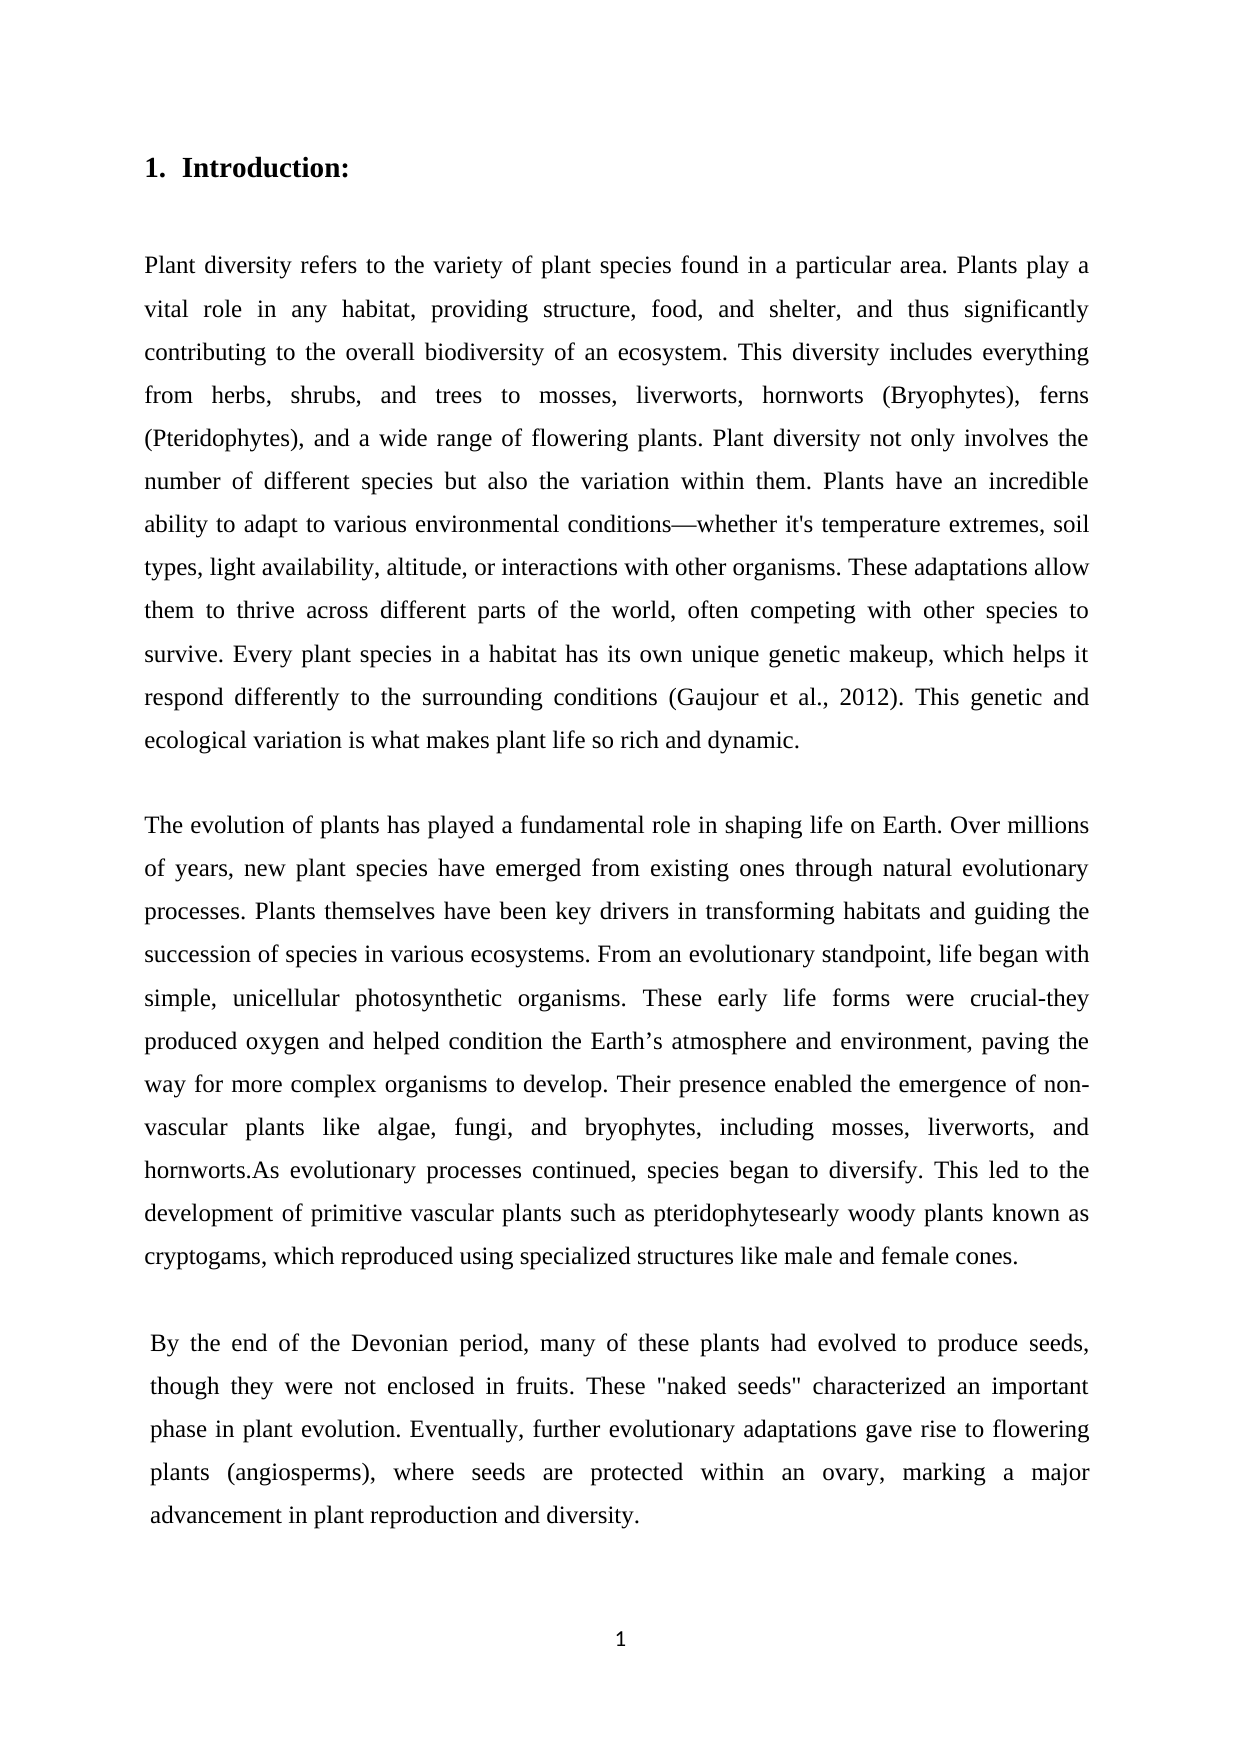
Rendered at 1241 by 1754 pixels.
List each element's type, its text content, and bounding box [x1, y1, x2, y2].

list Introduction: [144, 150, 1090, 183]
text Plant diversity refers to the variety of plant species found in a particular area. Plants play a vital role in any habitat, providing structure, food, and shelter, and thus significantly contributing to the overall biodiversity of an ecosystem. This diversity includes everything from herbs, shrubs, and trees to mosses, liverworts, hornworts (Bryophytes), ferns (Pteridophytes), and a wide range of flowering plants. Plant diversity not only involves the number of different species but also the variation within them. Plants have an incredible ability to adapt to various environmental conditions—whether it's temperature extremes, soil types, light availability, altitude, or interactions with other organisms. These adaptations allow them to thrive across different parts of the world, often competing with other species to survive. Every plant species in a habitat has its own unique genetic makeup, which helps it respond differently to the surrounding conditions (Gaujour et al., 2012). This genetic and ecological variation is what makes plant life so rich and dynamic. [144, 251, 1090, 754]
text By the end of the Devonian period, many of these plants had evolved to produce seeds, though they were not enclosed in fruits. These "naked seeds" characterized an important phase in plant evolution. Eventually, further evolutionary adaptations gave rise to flowering plants (angiosperms), where seeds are protected within an ovary, marking a major advancement in plant reproduction and diversity. [150, 1328, 1090, 1529]
text The evolution of plants has played a fundamental role in shaping life on Earth. Over millions of years, new plant species have emerged from existing ones through natural evolutionary processes. Plants themselves have been key drivers in transforming habitats and guiding the succession of species in various ecosystems. From an evolutionary standpoint, life began with simple, unicellular photosynthetic organisms. These early life forms were crucial-they produced oxygen and helped condition the Earth’s atmosphere and environment, paving the way for more complex organisms to develop. Their presence enabled the emergence of non-vascular plants like algae, fungi, and bryophytes, including mosses, liverworts, and hornworts.As evolutionary processes continued, species began to diversify. This led to the development of primitive vascular plants such as pteridophytesearly woody plants known as cryptogams, which reproduced using specialized structures like male and female cones. [144, 810, 1090, 1270]
